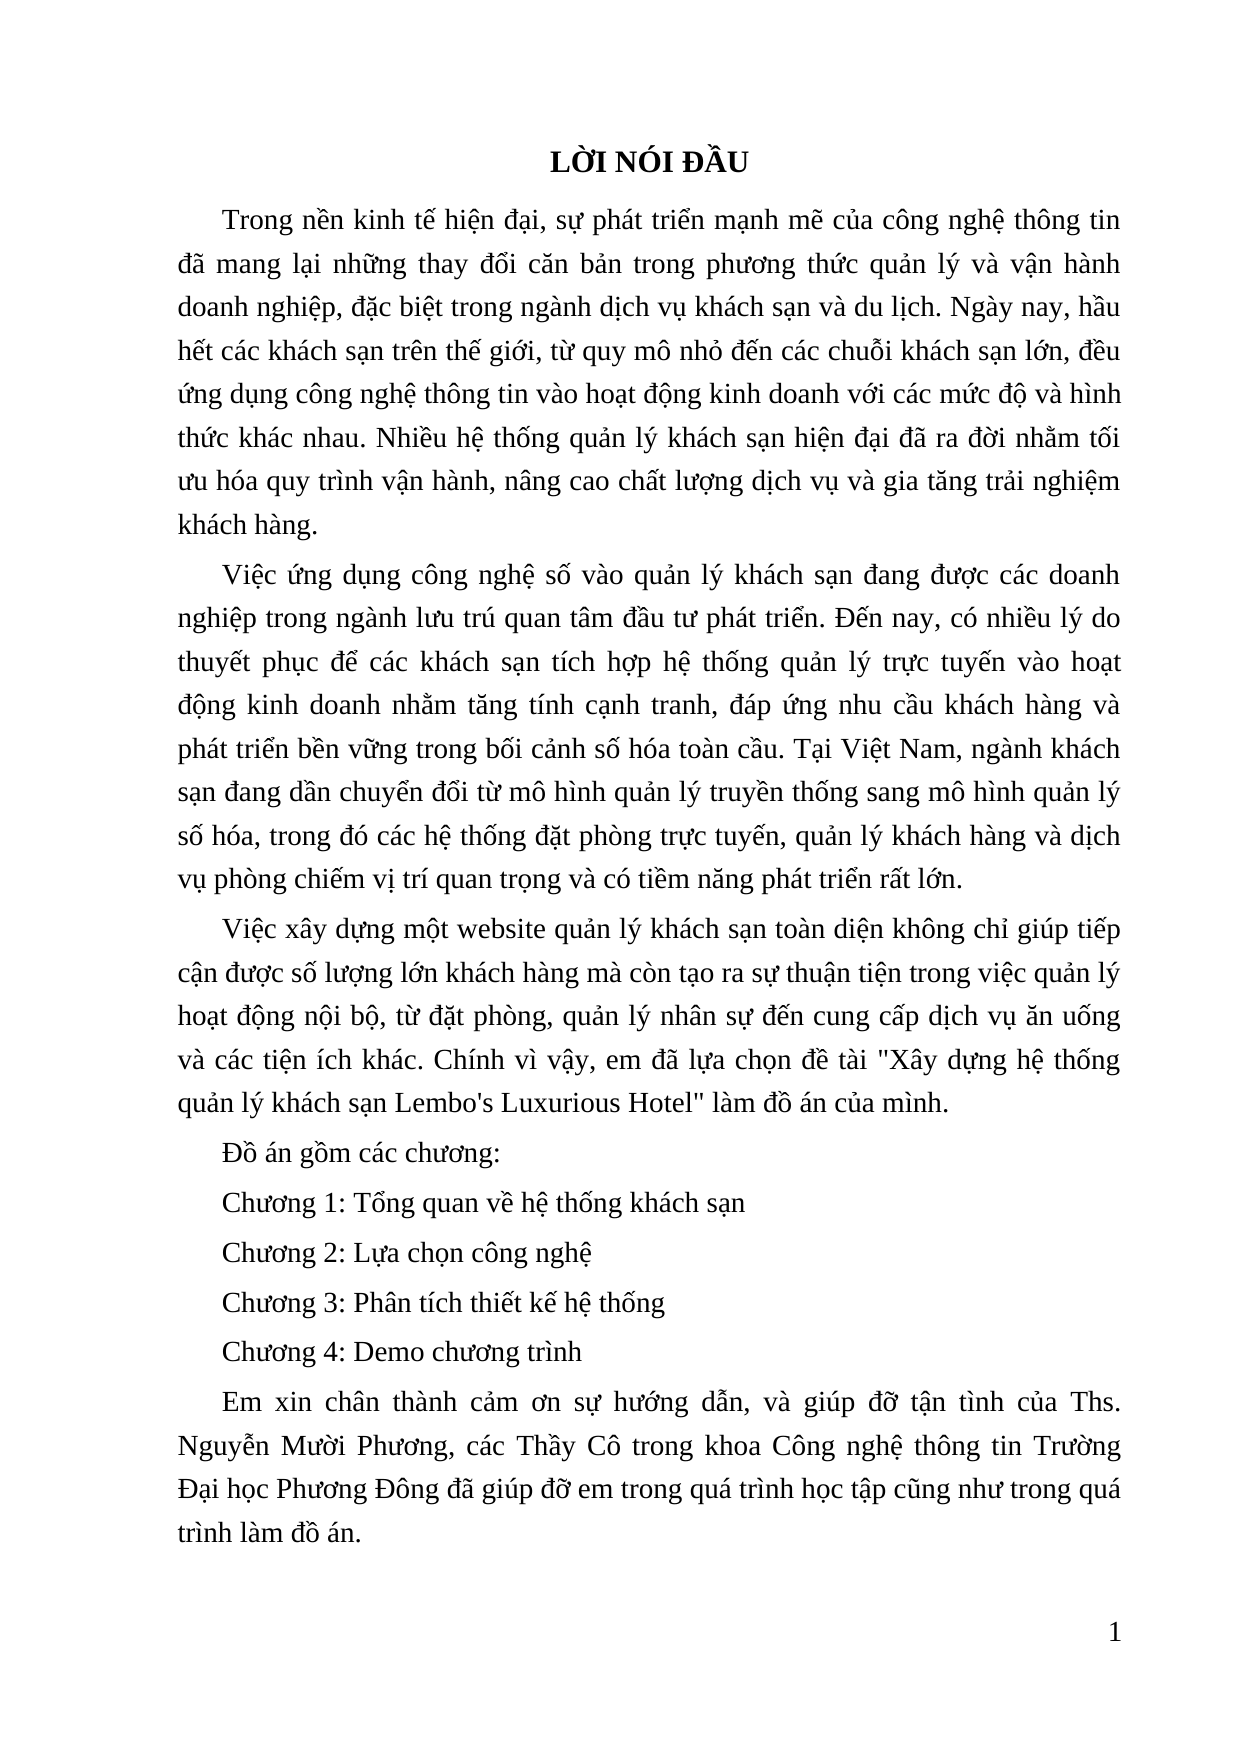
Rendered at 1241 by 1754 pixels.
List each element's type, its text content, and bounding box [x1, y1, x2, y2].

text Em xin chân thành cảm ơn sự hướng dẫn, và giúp đỡ tận tình của Ths. Nguyễn Mười Phương, các Thầy Cô trong khoa Công nghệ thông tin Trường Đại học Phương Đông đã giúp đỡ em trong quá trình học tập cũng như trong quá trình làm đồ án. [177, 1384, 1122, 1548]
text Đồ án gồm các chương: [177, 1135, 1122, 1169]
text Trong nền kinh tế hiện đại, sự phát triển mạnh mẽ của công nghệ thông tin đã mang lại những thay đổi căn bản trong phương thức quản lý và vận hành doanh nghiệp, đặc biệt trong ngành dịch vụ khách sạn và du lịch. Ngày nay, hầu hết các khách sạn trên thế giới, từ quy mô nhỏ đến các chuỗi khách sạn lớn, đều ứng dụng công nghệ thông tin vào hoạt động kinh doanh với các mức độ và hình thức khác nhau. Nhiều hệ thống quản lý khách sạn hiện đại đã ra đời nhằm tối ưu hóa quy trình vận hành, nâng cao chất lượng dịch vụ và gia tăng trải nghiệm khách hàng. [177, 202, 1122, 541]
text Chương 1: Tổng quan về hệ thống khách sạn [177, 1185, 1122, 1219]
text Chương 2: Lựa chọn công nghệ [177, 1235, 1122, 1268]
subtitle LỜI NÓI ĐẦU [177, 143, 1122, 179]
text Chương 3: Phân tích thiết kế hệ thống [177, 1285, 1122, 1318]
text Việc ứng dụng công nghệ số vào quản lý khách sạn đang được các doanh nghiệp trong ngành lưu trú quan tâm đầu tư phát triển. Đến nay, có nhiều lý do thuyết phục để các khách sạn tích hợp hệ thống quản lý trực tuyến vào hoạt động kinh doanh nhằm tăng tính cạnh tranh, đáp ứng nhu cầu khách hàng và phát triển bền vững trong bối cảnh số hóa toàn cầu. Tại Việt Nam, ngành khách sạn đang dần chuyển đổi từ mô hình quản lý truyền thống sang mô hình quản lý số hóa, trong đó các hệ thống đặt phòng trực tuyến, quản lý khách hàng và dịch vụ phòng chiếm vị trí quan trọng và có tiềm năng phát triển rất lớn. [177, 557, 1122, 895]
text Chương 4: Demo chương trình [177, 1334, 1122, 1368]
text Việc xây dựng một website quản lý khách sạn toàn diện không chỉ giúp tiếp cận được số lượng lớn khách hàng mà còn tạo ra sự thuận tiện trong việc quản lý hoạt động nội bộ, từ đặt phòng, quản lý nhân sự đến cung cấp dịch vụ ăn uống và các tiện ích khác. Chính vì vậy, em đã lựa chọn đề tài "Xây dựng hệ thống quản lý khách sạn Lembo's Luxurious Hotel" làm đồ án của mình. [177, 911, 1122, 1119]
